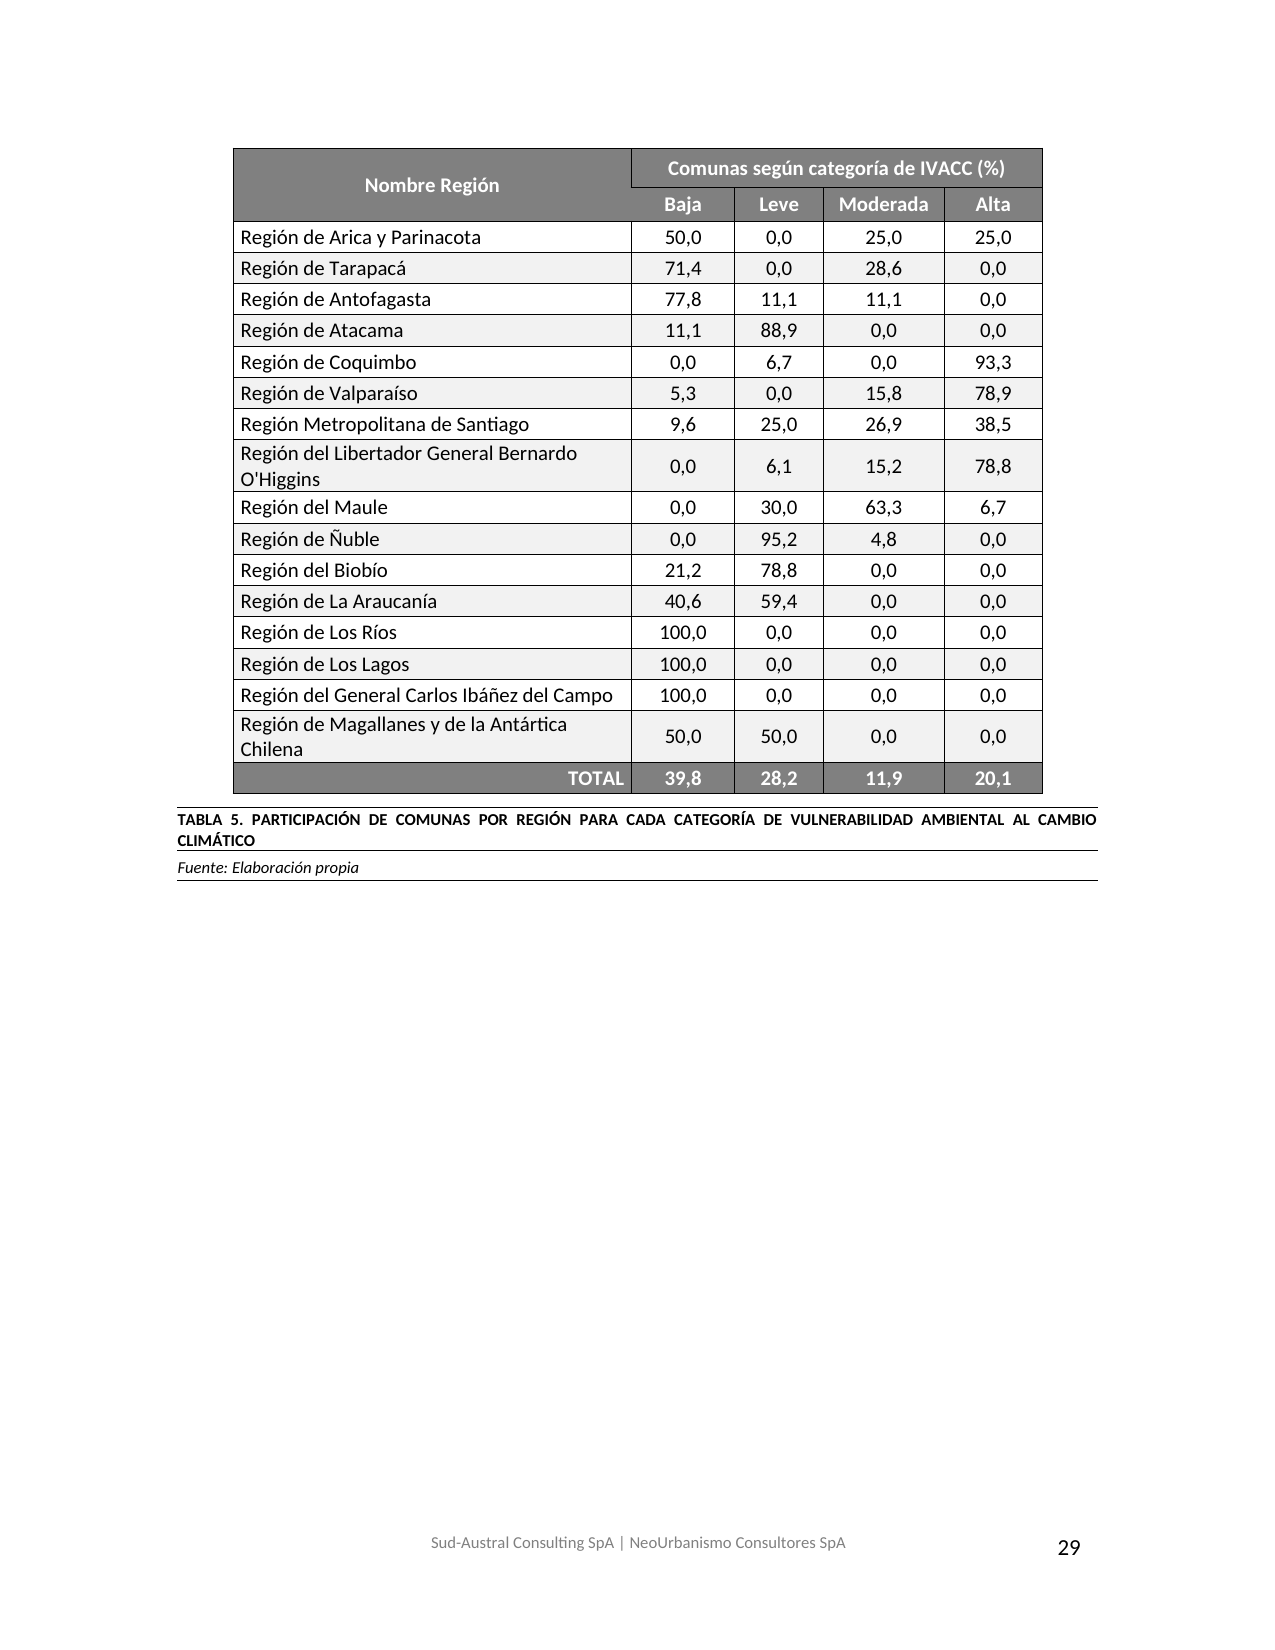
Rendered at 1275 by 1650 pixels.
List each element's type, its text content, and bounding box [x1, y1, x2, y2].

table_cell 0,0 [945, 253, 1042, 283]
table_cell 30,0 [735, 492, 823, 522]
table_cell Leve [735, 188, 823, 221]
table_cell 0,0 [824, 315, 944, 346]
table_header Nombre Región [234, 149, 631, 221]
table_cell Baja [631, 188, 734, 221]
table_cell Región de Tarapacá [234, 253, 631, 283]
table_cell 0,0 [945, 586, 1042, 616]
table_cell 93,3 [945, 347, 1042, 377]
table_cell 4,8 [824, 524, 944, 554]
table_cell 95,2 [735, 524, 823, 554]
table_cell 39,8 [632, 763, 734, 793]
table_cell 0,0 [945, 617, 1042, 647]
table_cell 78,8 [735, 555, 823, 585]
table_cell 0,0 [945, 524, 1042, 554]
table_cell 0,0 [632, 440, 734, 491]
table_cell Región del Maule [234, 492, 631, 522]
table_cell 25,0 [945, 222, 1042, 252]
table_cell 0,0 [632, 347, 734, 377]
table_cell Región del General Carlos Ibáñez del Campo [234, 680, 631, 710]
table_cell 28,6 [824, 253, 944, 283]
table_cell 11,1 [735, 284, 823, 314]
table_cell Región de Los Lagos [234, 649, 631, 679]
table_cell 40,6 [632, 586, 734, 616]
table_cell 0,0 [824, 586, 944, 616]
table_cell 26,9 [824, 409, 944, 439]
table_cell 25,0 [824, 222, 944, 252]
table_cell 15,2 [824, 440, 944, 491]
table_cell 0,0 [824, 711, 944, 762]
table_cell 63,3 [824, 492, 944, 522]
table_cell 77,8 [632, 284, 734, 314]
table_cell 15,8 [824, 378, 944, 408]
table_cell 78,8 [945, 440, 1042, 491]
table_cell 50,0 [632, 711, 734, 762]
table_cell Región de Ñuble [234, 524, 631, 554]
table_cell 0,0 [735, 649, 823, 679]
table_header Comunas según categoría de IVACC (%) [632, 149, 1042, 187]
table_cell 0,0 [824, 347, 944, 377]
table_cell 21,2 [632, 555, 734, 585]
table_cell 0,0 [945, 711, 1042, 762]
table_cell Moderada [824, 188, 944, 221]
table_cell Región de Atacama [234, 315, 631, 346]
table_cell 0,0 [735, 222, 823, 252]
table_cell 11,1 [632, 315, 734, 346]
table_cell 0,0 [945, 284, 1042, 314]
table_cell 5,3 [632, 378, 734, 408]
table_cell 0,0 [632, 492, 734, 522]
table_cell 0,0 [945, 315, 1042, 346]
table_cell Región de Los Ríos [234, 617, 631, 647]
table_cell 6,1 [735, 440, 823, 491]
table_cell 88,9 [735, 315, 823, 346]
table_cell 0,0 [824, 649, 944, 679]
table_cell 0,0 [735, 680, 823, 710]
table_cell 0,0 [824, 680, 944, 710]
table_cell 0,0 [824, 555, 944, 585]
table_cell TOTAL [234, 763, 631, 793]
table_cell Región de Valparaíso [234, 378, 631, 408]
table_cell 100,0 [632, 680, 734, 710]
table_cell 0,0 [945, 555, 1042, 585]
table_cell 11,9 [824, 763, 944, 793]
table_cell Región de Arica y Parinacota [234, 222, 631, 252]
table_cell Región de Coquimbo [234, 347, 631, 377]
table_cell 9,6 [632, 409, 734, 439]
table_cell Región del Biobío [234, 555, 631, 585]
table_cell Región de La Araucanía [234, 586, 631, 616]
table_cell 100,0 [632, 649, 734, 679]
table_cell Región de Magallanes y de la Antártica Chilena [234, 711, 631, 762]
table_cell 38,5 [945, 409, 1042, 439]
table_cell 71,4 [632, 253, 734, 283]
table_cell 50,0 [632, 222, 734, 252]
table_cell 0,0 [735, 378, 823, 408]
table_cell 50,0 [735, 711, 823, 762]
table_cell 0,0 [945, 680, 1042, 710]
table_cell Región del Libertador General Bernardo O'Higgins [234, 440, 631, 491]
table_cell 0,0 [735, 253, 823, 283]
table_cell 28,2 [735, 763, 823, 793]
table_cell 78,9 [945, 378, 1042, 408]
table_cell 20,1 [945, 763, 1042, 793]
table_cell 0,0 [824, 617, 944, 647]
table_cell 0,0 [735, 617, 823, 647]
table_cell 0,0 [945, 649, 1042, 679]
text Tabla 5. Participación de comunas por región para cada categoría de vulnerabilidad Ambiental al cambio climático [177, 808, 1098, 850]
table_cell 6,7 [945, 492, 1042, 522]
text Fuente: Elaboración propia [177, 858, 1098, 880]
table_cell Alta [945, 188, 1042, 221]
table_cell 6,7 [735, 347, 823, 377]
table_cell 59,4 [735, 586, 823, 616]
table_cell 25,0 [735, 409, 823, 439]
table_cell 0,0 [632, 524, 734, 554]
table_cell Región de Antofagasta [234, 284, 631, 314]
table_cell 100,0 [632, 617, 734, 647]
table_cell Región Metropolitana de Santiago [234, 409, 631, 439]
table_cell 11,1 [824, 284, 944, 314]
